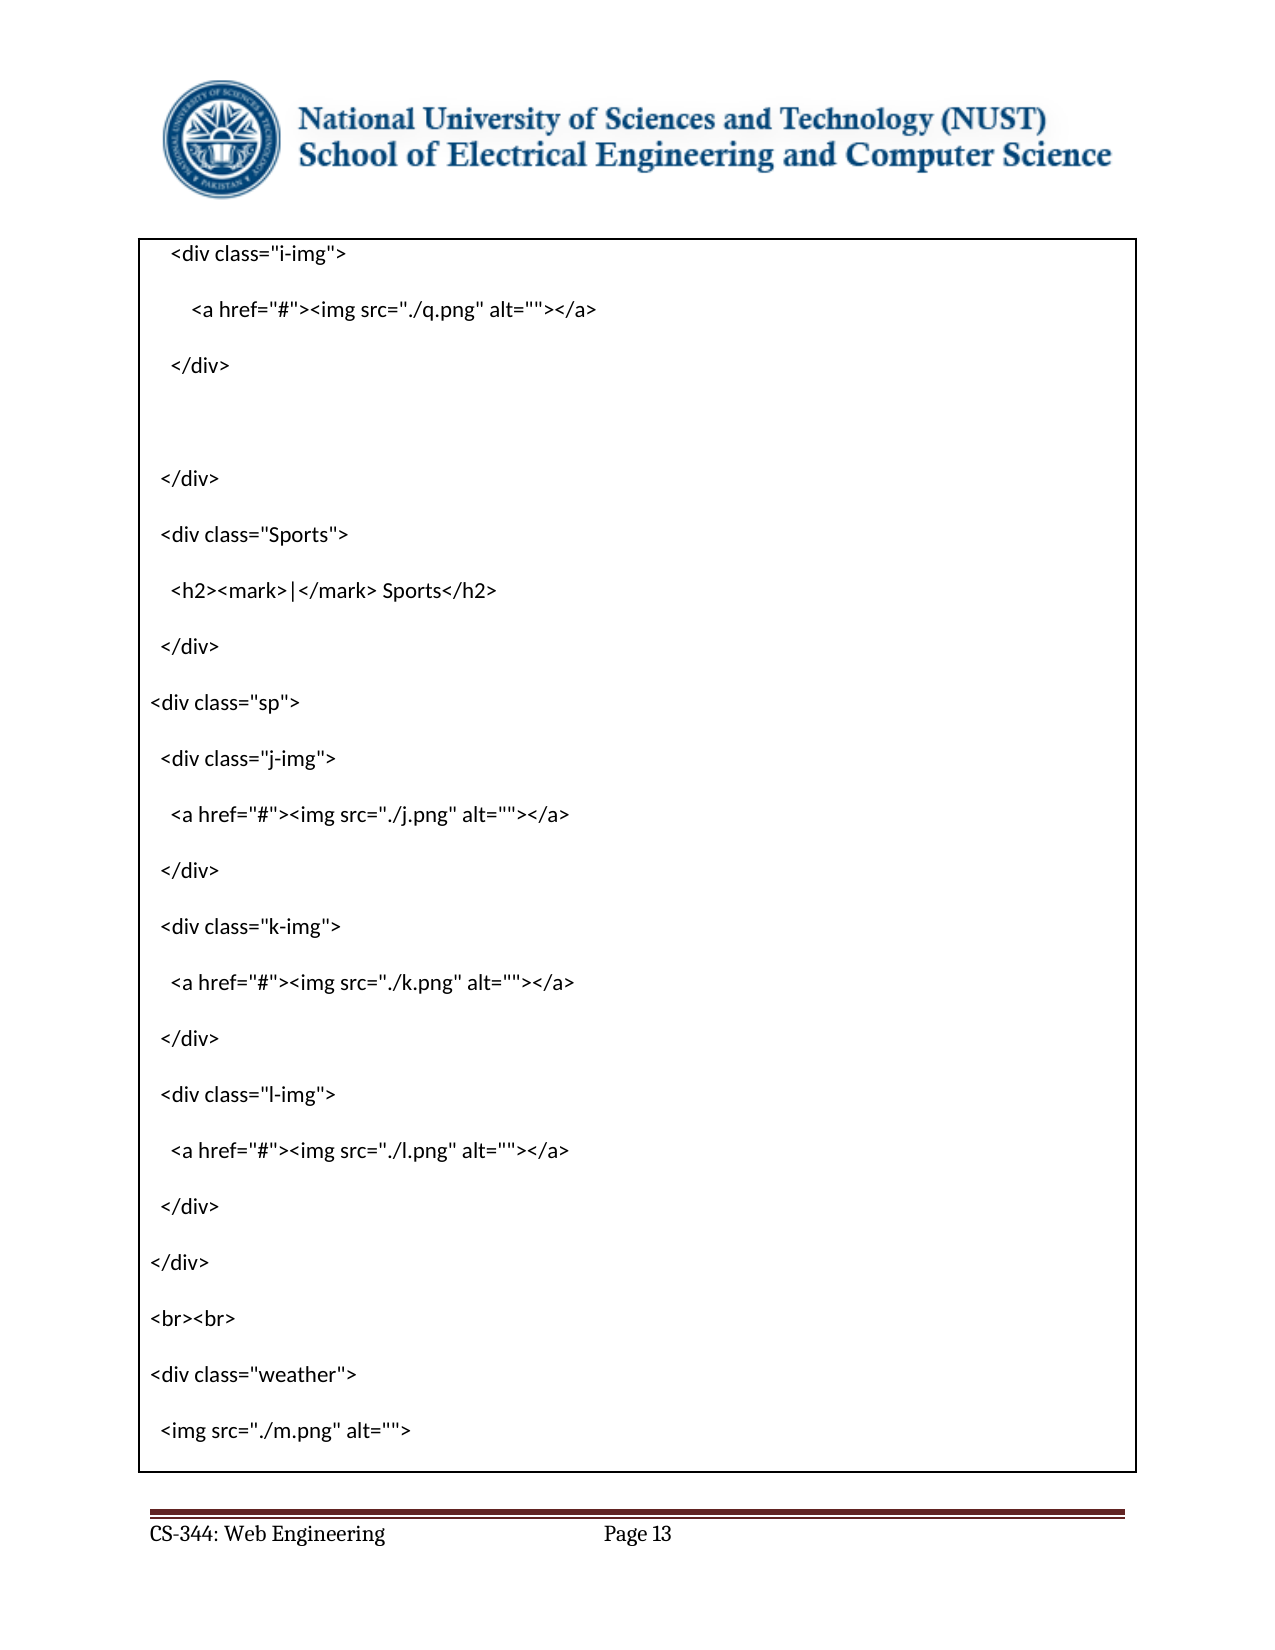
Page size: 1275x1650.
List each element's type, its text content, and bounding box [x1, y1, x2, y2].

picture [150, 75, 1125, 210]
